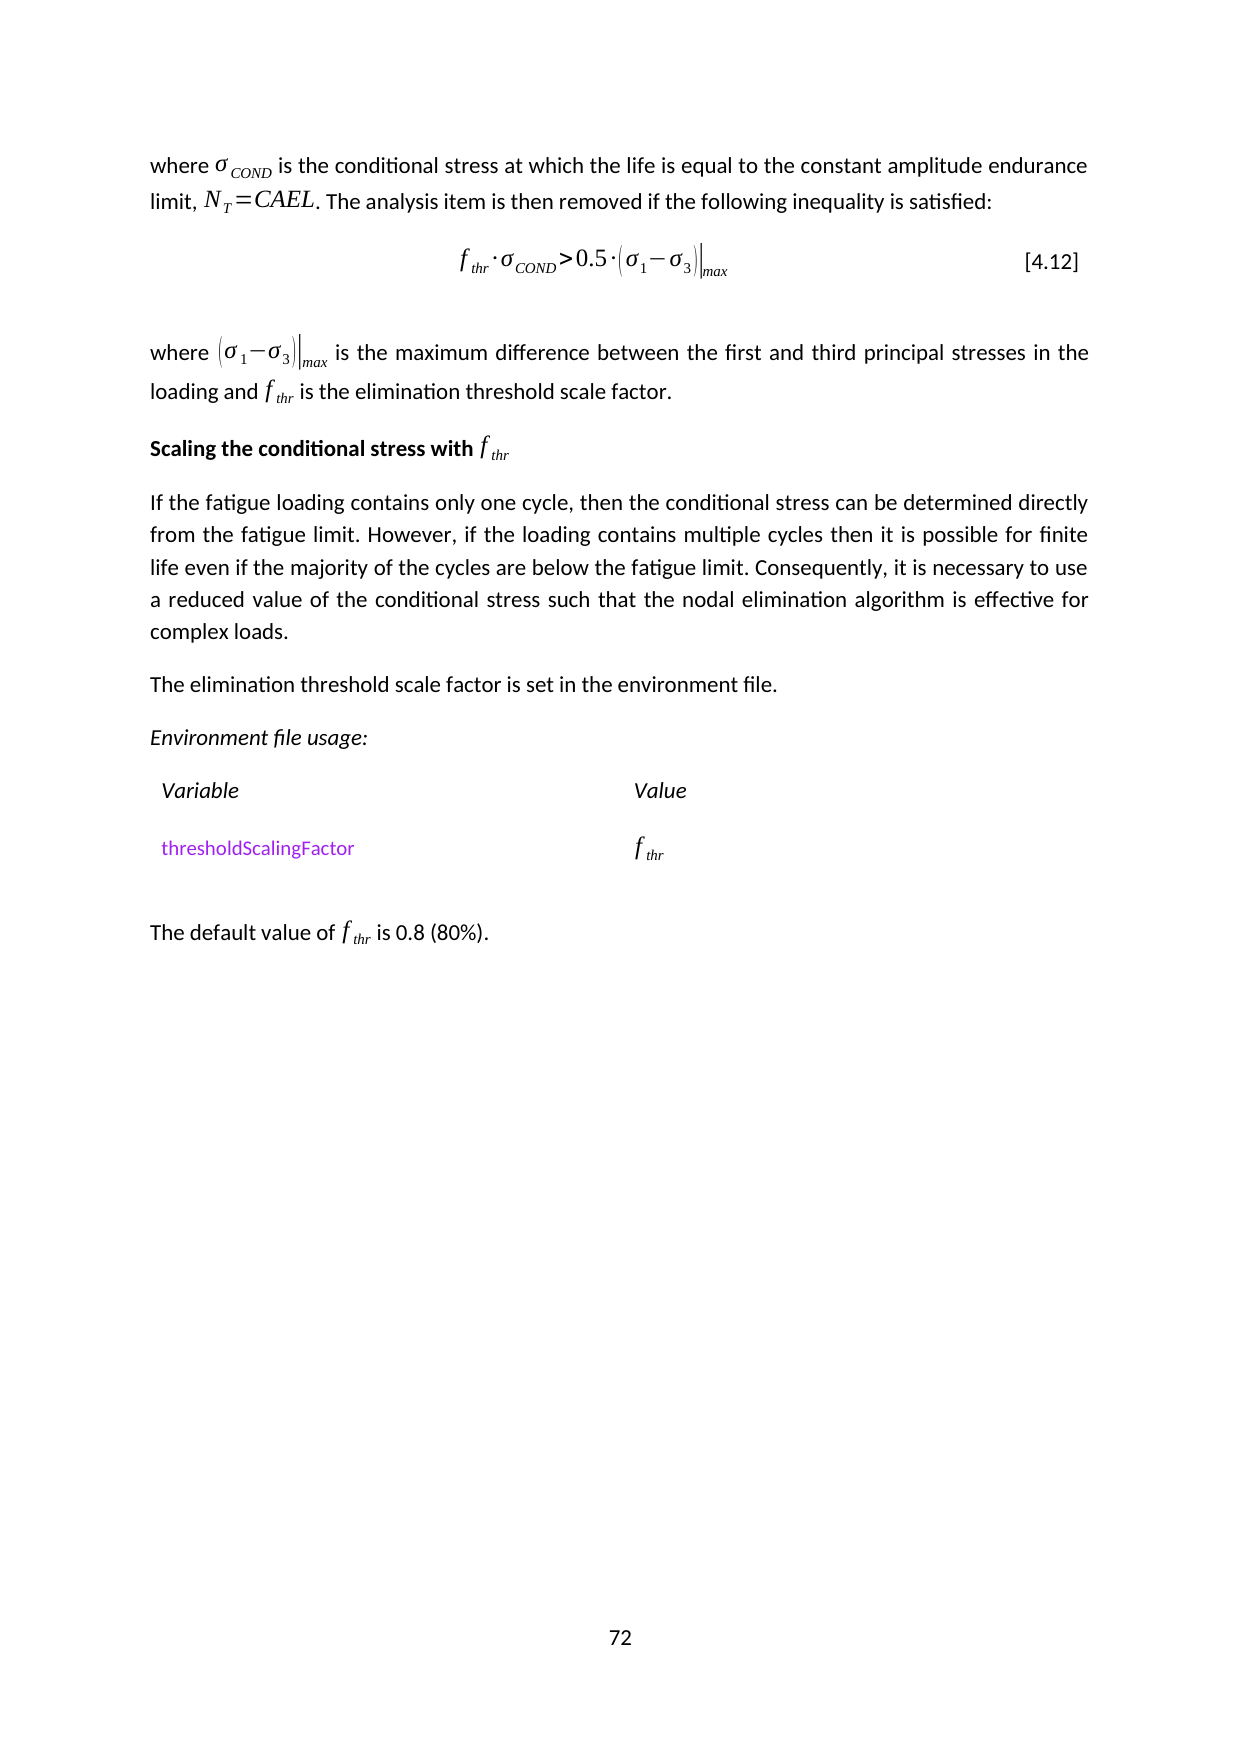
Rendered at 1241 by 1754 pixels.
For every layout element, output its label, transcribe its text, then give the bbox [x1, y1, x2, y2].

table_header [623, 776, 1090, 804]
text The default value of is 0.8 (80%). [150, 917, 1090, 948]
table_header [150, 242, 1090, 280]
text The elimination threshold scale factor is set in the environment file. [150, 670, 1090, 698]
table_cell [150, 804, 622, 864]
text where is the maximum difference between the first and third principal stresses in the loading and is the elimination threshold scale factor. [150, 333, 1090, 407]
text where is the conditional stress at which the life is equal to the constant amplitude endurance limit, . The analysis item is then removed if the following inequality is satisfied: [150, 150, 1090, 217]
text Scaling the conditional stress with [150, 432, 1090, 463]
text Environment file usage: [150, 723, 1090, 751]
text If the fatigue loading contains only one cycle, then the conditional stress can be determined directly from the fatigue limit. However, if the loading contains multiple cycles then it is possible for finite life even if the majority of the cycles are below the fatigue limit. Consequently, it is necessary to use a reduced value of the conditional stress such that the nodal elimination algorithm is effective for complex loads. [150, 488, 1090, 645]
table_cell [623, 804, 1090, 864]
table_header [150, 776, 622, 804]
